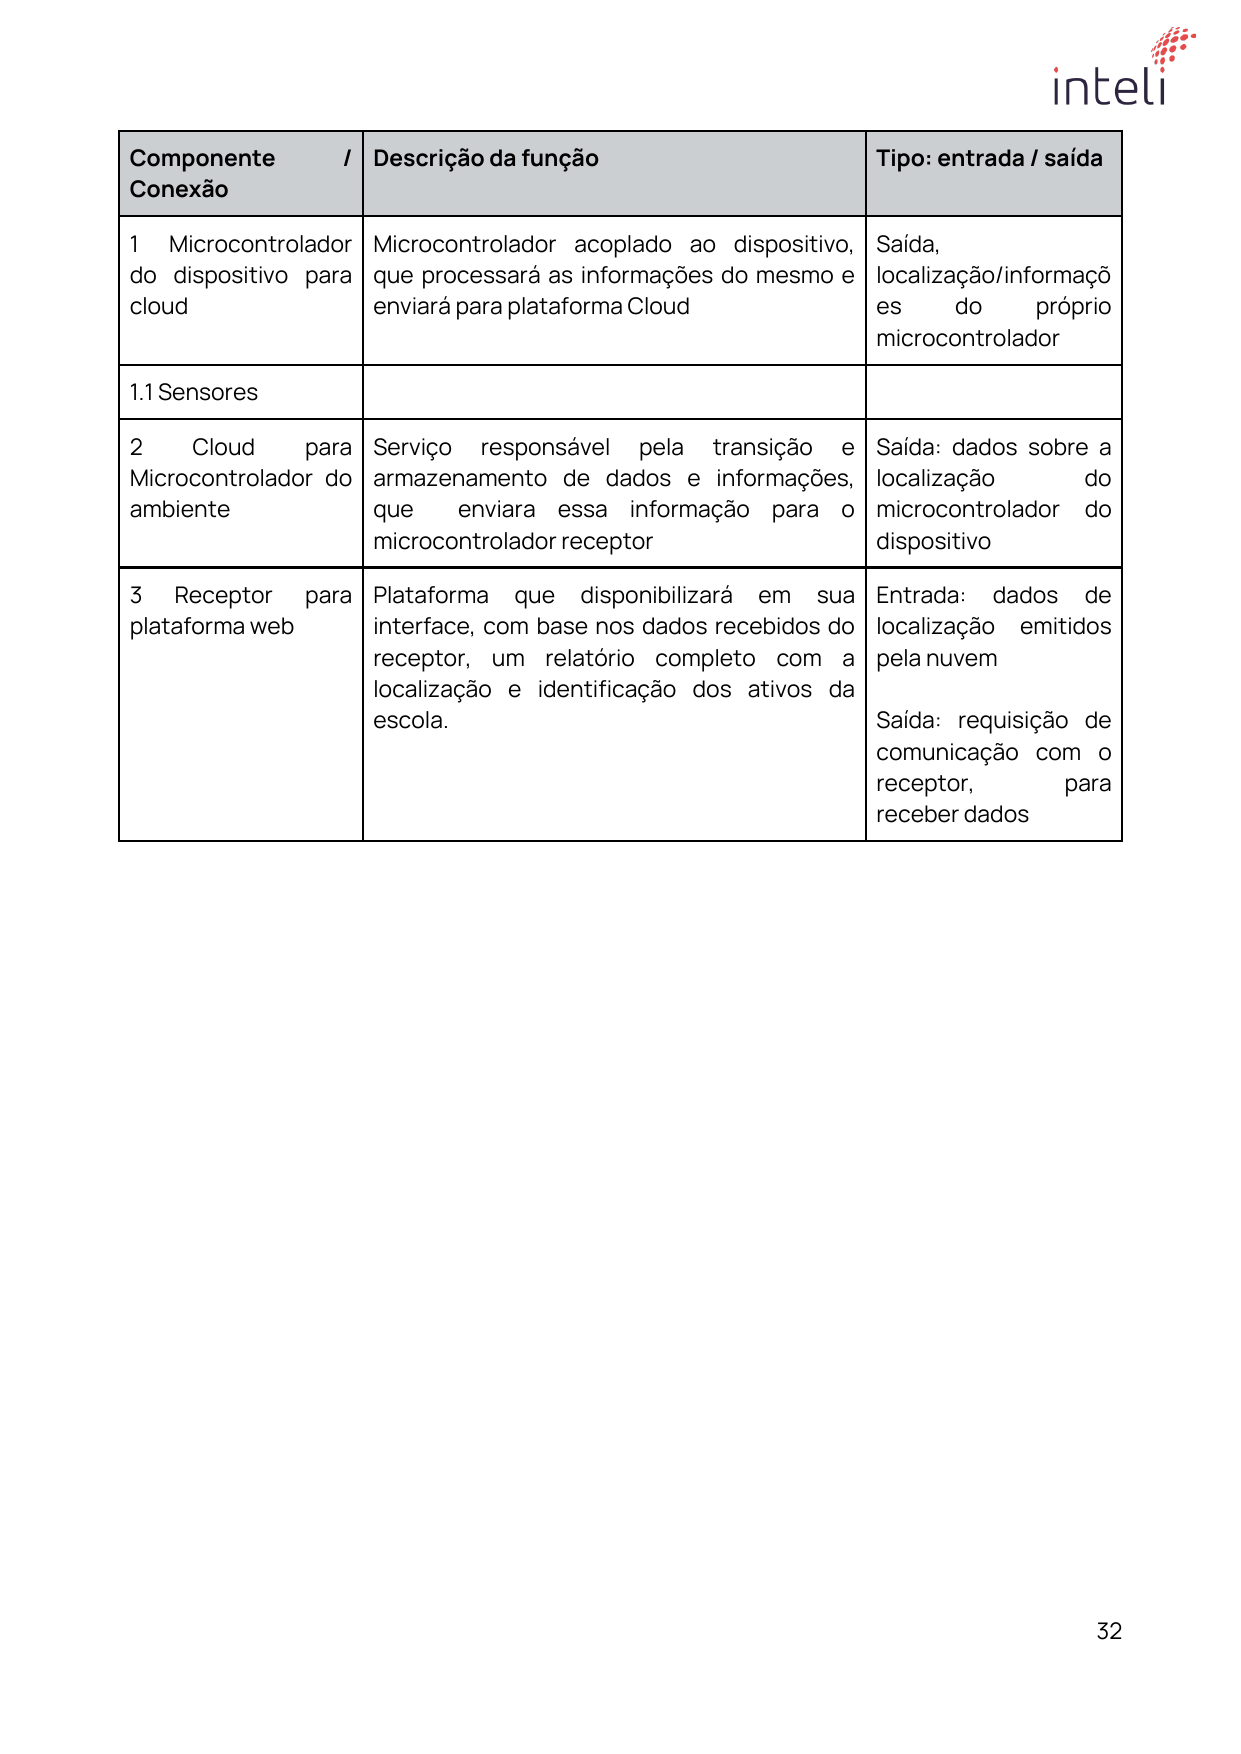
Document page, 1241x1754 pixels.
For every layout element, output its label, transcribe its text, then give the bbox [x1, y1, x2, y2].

table_header Tipo: entrada / saída [867, 132, 1121, 215]
table_cell Plataforma que disponibilizará em sua interface, com base nos dados recebidos do receptor, um relatório completo com a localização e identificação dos ativos da escola. [364, 569, 865, 840]
table_header Componente / Conexão [120, 132, 362, 215]
table_cell 1.1 Sensores [120, 366, 362, 418]
table_cell Entrada: dados de localização emitidos pela nuvem Saída: requisição de comunicação com o receptor, para receber dados [867, 569, 1121, 840]
table_cell Saída: dados sobre a localização do microcontrolador do dispositivo [867, 420, 1121, 566]
table_cell [364, 366, 865, 418]
table_header Descrição da função [364, 132, 865, 215]
table_cell 3 Receptor para plataforma web [120, 569, 362, 840]
picture [1054, 27, 1197, 105]
table_cell 1 Microcontrolador do dispositivo para cloud [120, 217, 362, 364]
table_cell [867, 366, 1121, 418]
table_cell 2 Cloud para Microcontrolador do ambiente [120, 420, 362, 566]
table_cell Serviço responsável pela transição e armazenamento de dados e informações, que enviara essa informação para o microcontrolador receptor [364, 420, 865, 566]
table_cell Saída, localização/informações do próprio microcontrolador [867, 217, 1121, 364]
table_cell Microcontrolador acoplado ao dispositivo, que processará as informações do mesmo e enviará para plataforma Cloud [364, 217, 865, 364]
